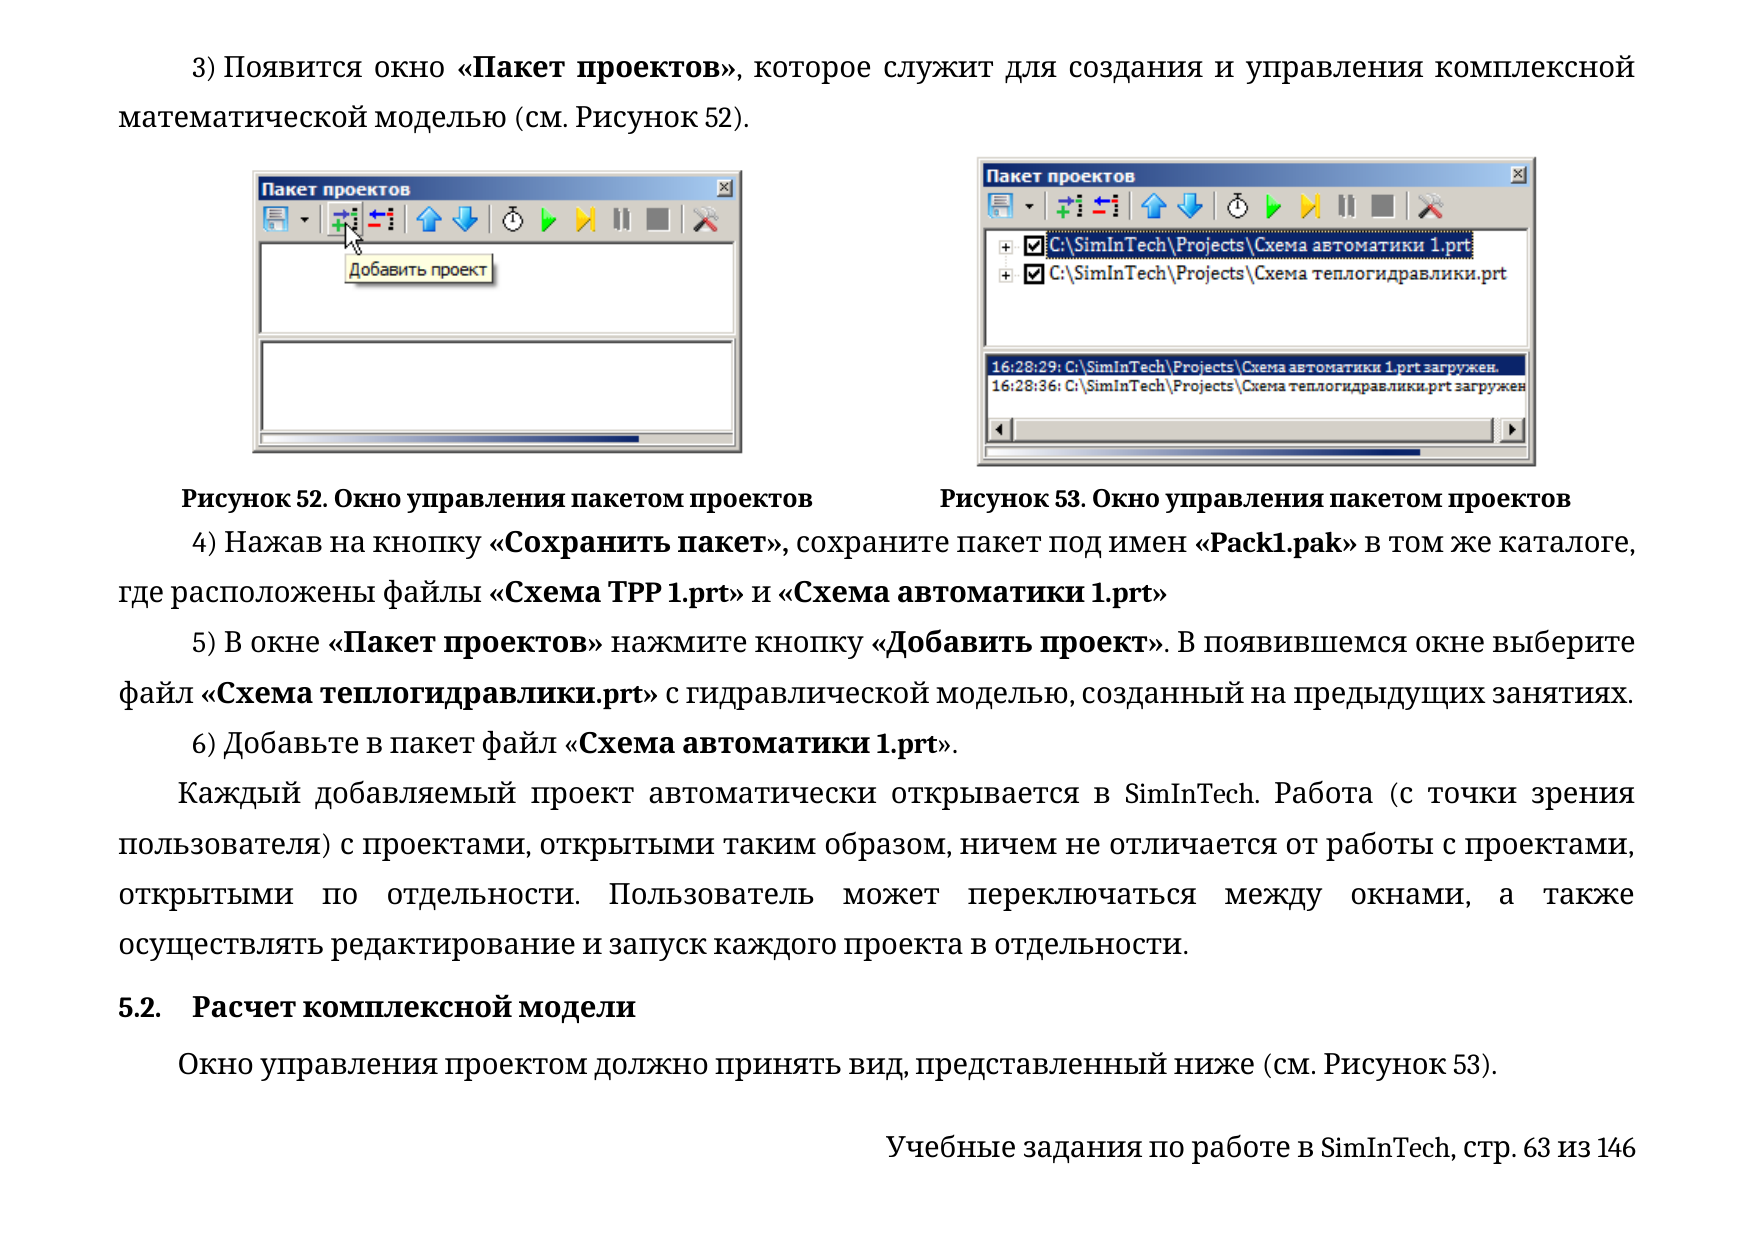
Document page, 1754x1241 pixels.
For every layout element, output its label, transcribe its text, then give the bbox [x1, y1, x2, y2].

table_header [118, 152, 876, 485]
picture [971, 151, 1540, 473]
list В окне «Пакет проектов» нажмите кнопку «Добавить проект». В появившемся окне выберите файл «Схема теплогидравлики.prt» с гидравлической моделью, созданный на предыдущих занятиях. [118, 627, 1636, 710]
table_header [876, 152, 1635, 485]
list Нажав на кнопку «Сохранить пакет», сохраните пакет под имен «Pack1.pak» в том же каталоге, где расположены файлы «Схема ТPP 1.prt» и «Схема автоматики 1.prt» [118, 526, 1636, 610]
picture [251, 169, 744, 455]
list Добавьте в пакет файл «Схема автоматики 1.prt». [118, 727, 1636, 761]
subtitle Расчет комплексной модели [118, 991, 1636, 1025]
text Каждый добавляемый проект автоматически открывается в SimInTech. Работа (с точки зрения пользователя) с проектами, открытыми таким образом, ничем не отличается от работы с проектами, открытыми по отдельности. Пользователь может переключаться между окнами, а также осуществлять редактирование и запуск каждого проекта в отдельности. [118, 777, 1636, 962]
